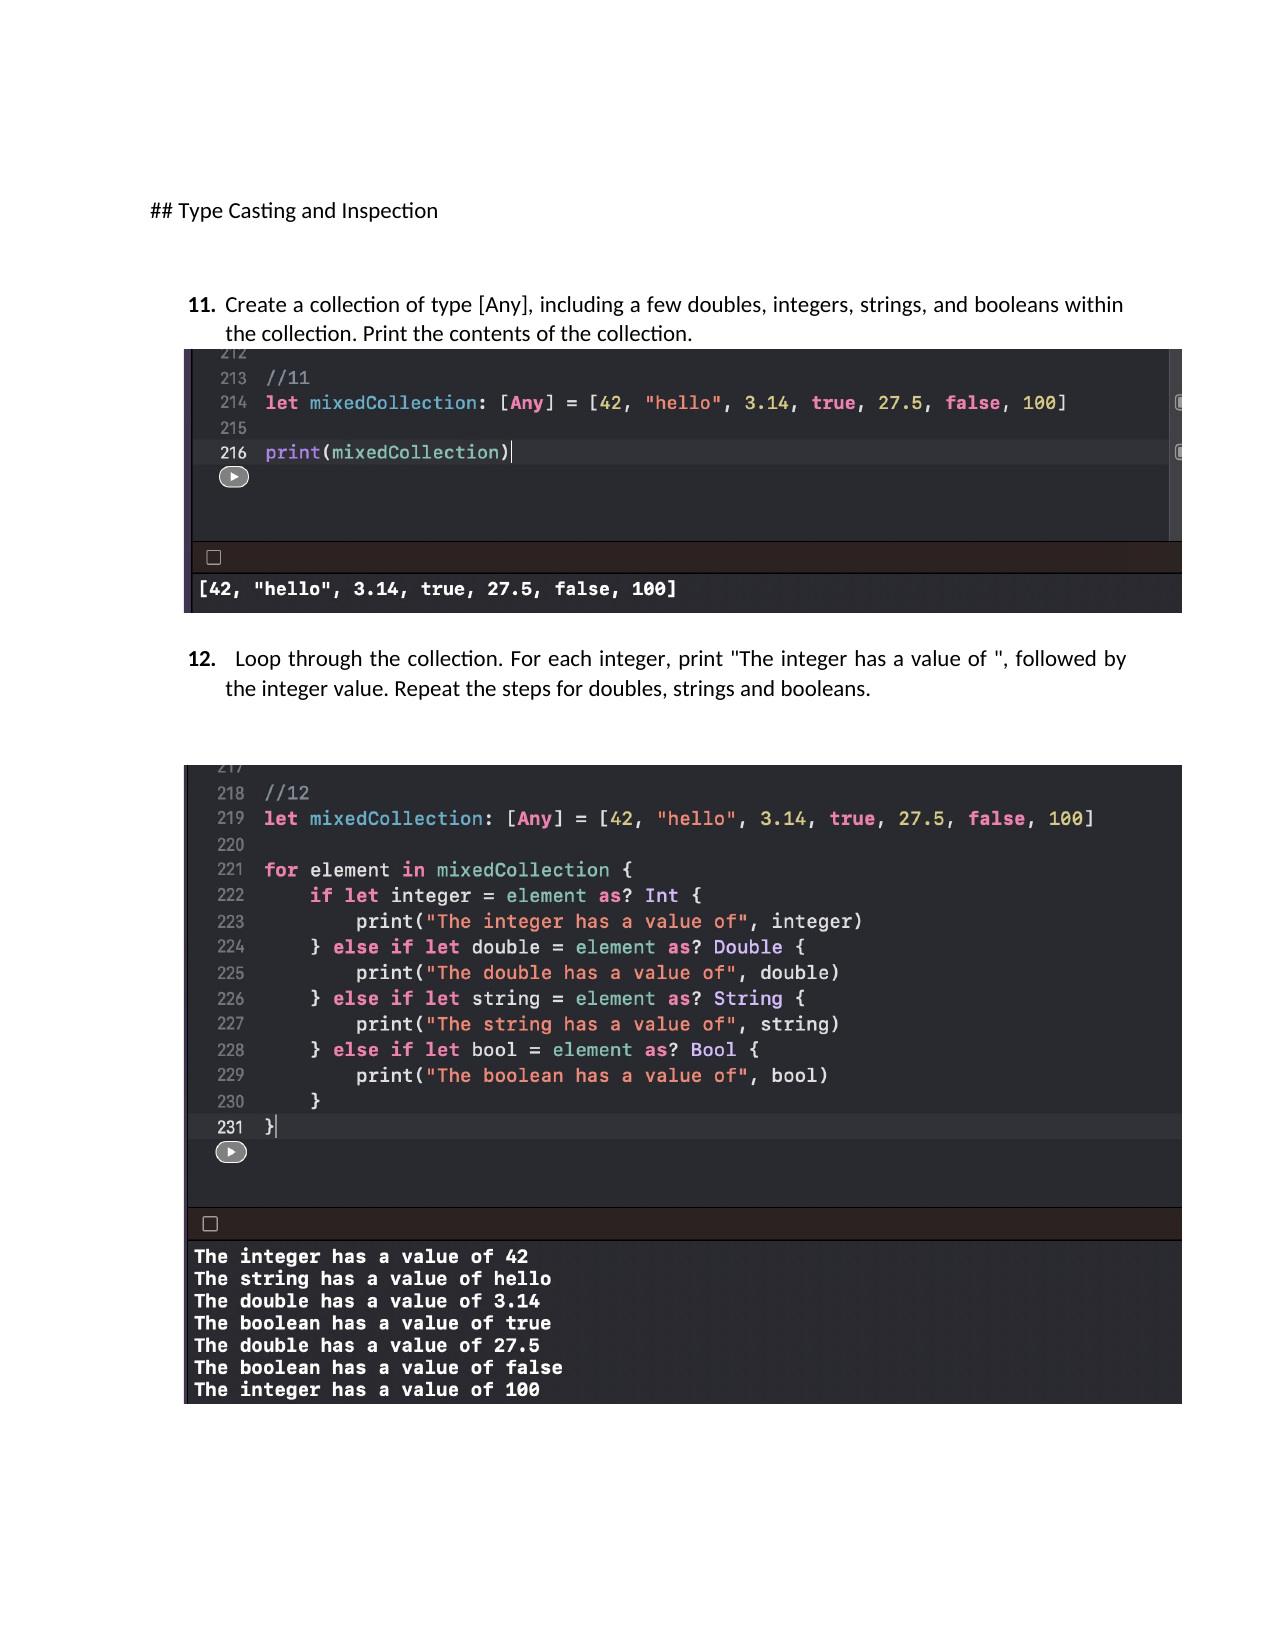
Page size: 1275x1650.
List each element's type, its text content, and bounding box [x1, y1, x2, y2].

text ## Type Casting and Inspection [150, 196, 1137, 224]
list Loop through the collection. For each integer, print "The integer has a value of ", followed by the integer value. Repeat the steps for doubles, strings and booleans. [187, 644, 1126, 702]
picture [183, 765, 1182, 1404]
picture [183, 349, 1182, 613]
list Create a collection of type [Any], including a few doubles, integers, strings, and booleans within the collection. Print the contents of the collection. [187, 290, 1125, 348]
